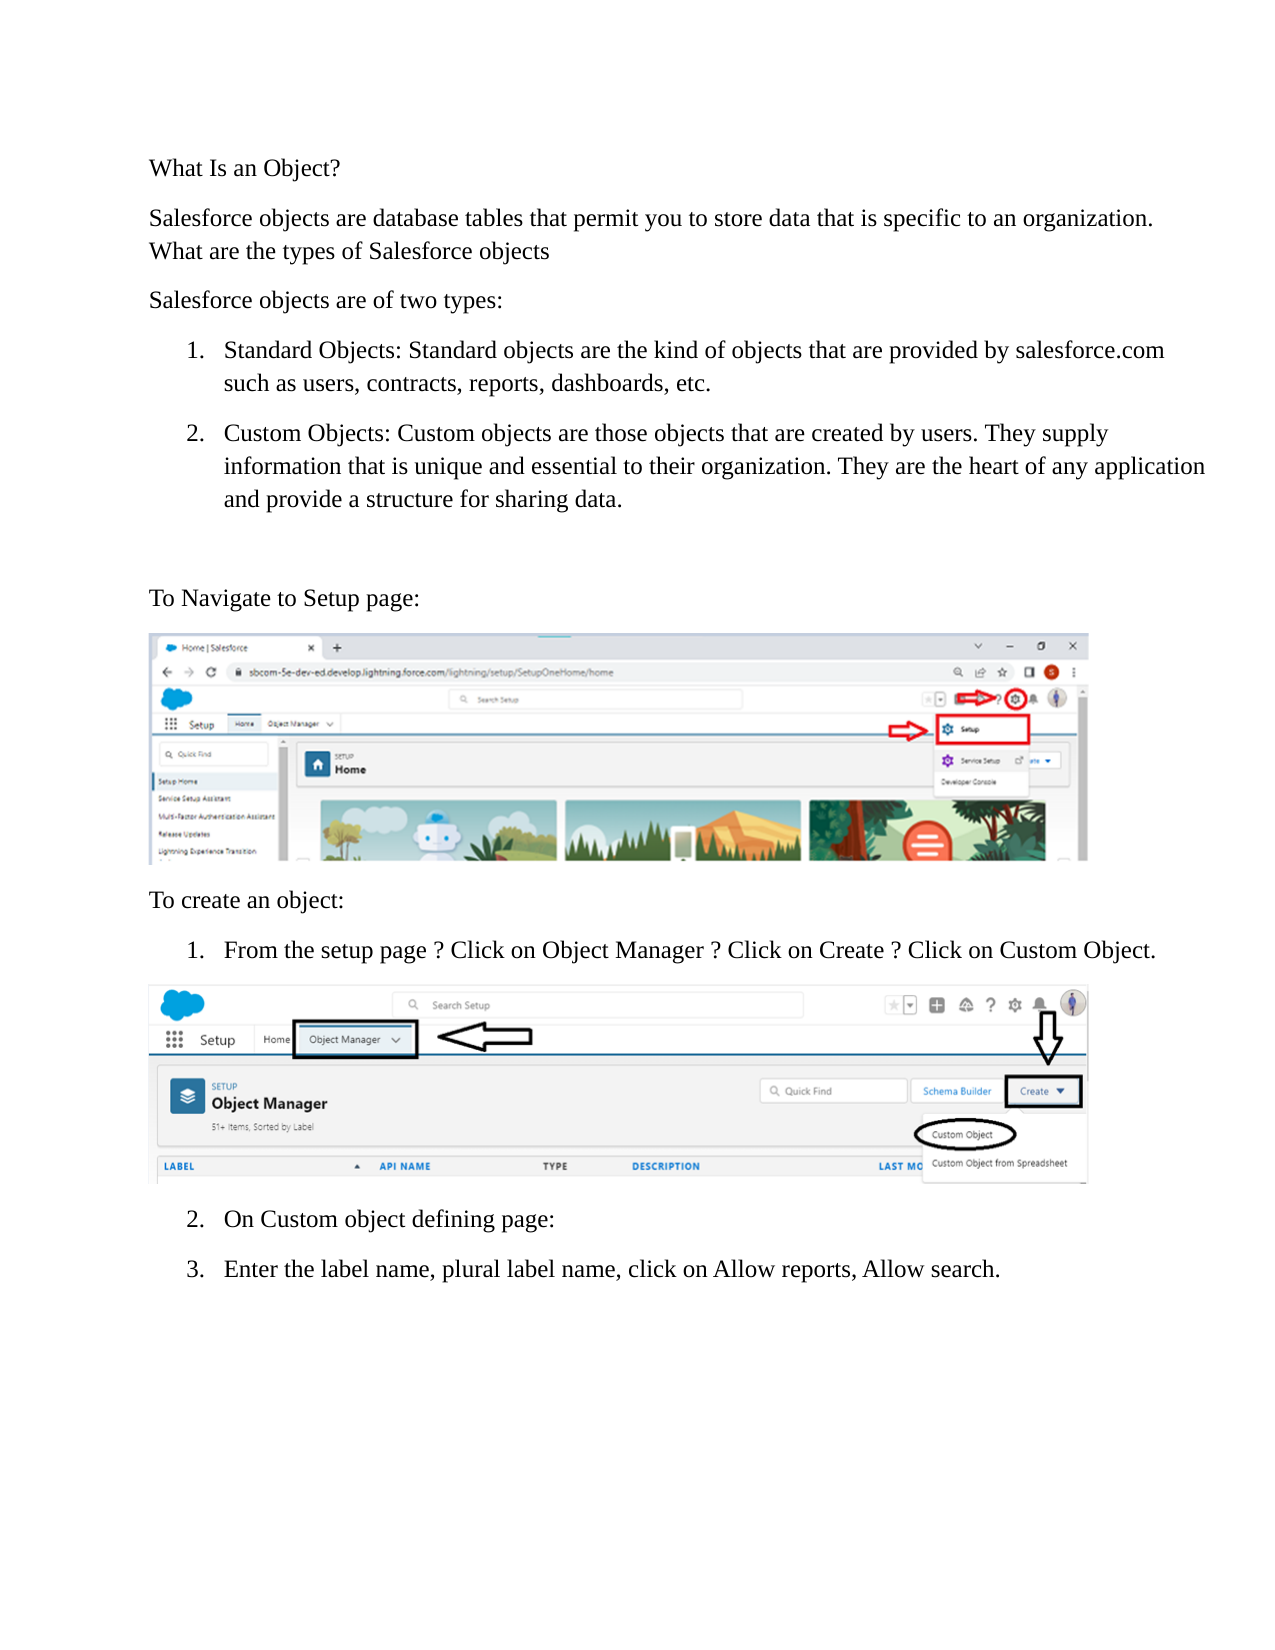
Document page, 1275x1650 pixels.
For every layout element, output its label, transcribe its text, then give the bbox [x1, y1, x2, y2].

picture [148, 984, 1089, 1184]
list Standard Objects: Standard objects are the kind of objects that are provided by salesforce.com such as users, contracts, reports, dashboards, etc. [186, 335, 1207, 397]
picture [148, 633, 1089, 865]
text To create an object: [148, 885, 1207, 914]
text Salesforce objects are database tables that permit you to store data that is specific to an organization. What are the types of Salesforce objects [148, 203, 1207, 264]
list On Custom object defining page: [186, 1204, 1207, 1233]
list Enter the label name, plural label name, click on Allow reports, Allow search. [186, 1254, 1207, 1283]
list Custom Objects: Custom objects are those objects that are created by users. They supply information that is unique and essential to their organization. They are the heart of any application and provide a structure for sharing data. [186, 418, 1207, 513]
list From the setup page ? Click on Object Manager ? Click on Create ? Click on Custom Object. [186, 935, 1207, 964]
text To Navigate to Setup page: [148, 583, 1207, 612]
text Salesforce objects are of two types: [148, 286, 1207, 314]
text What Is an Object? [148, 153, 1207, 182]
